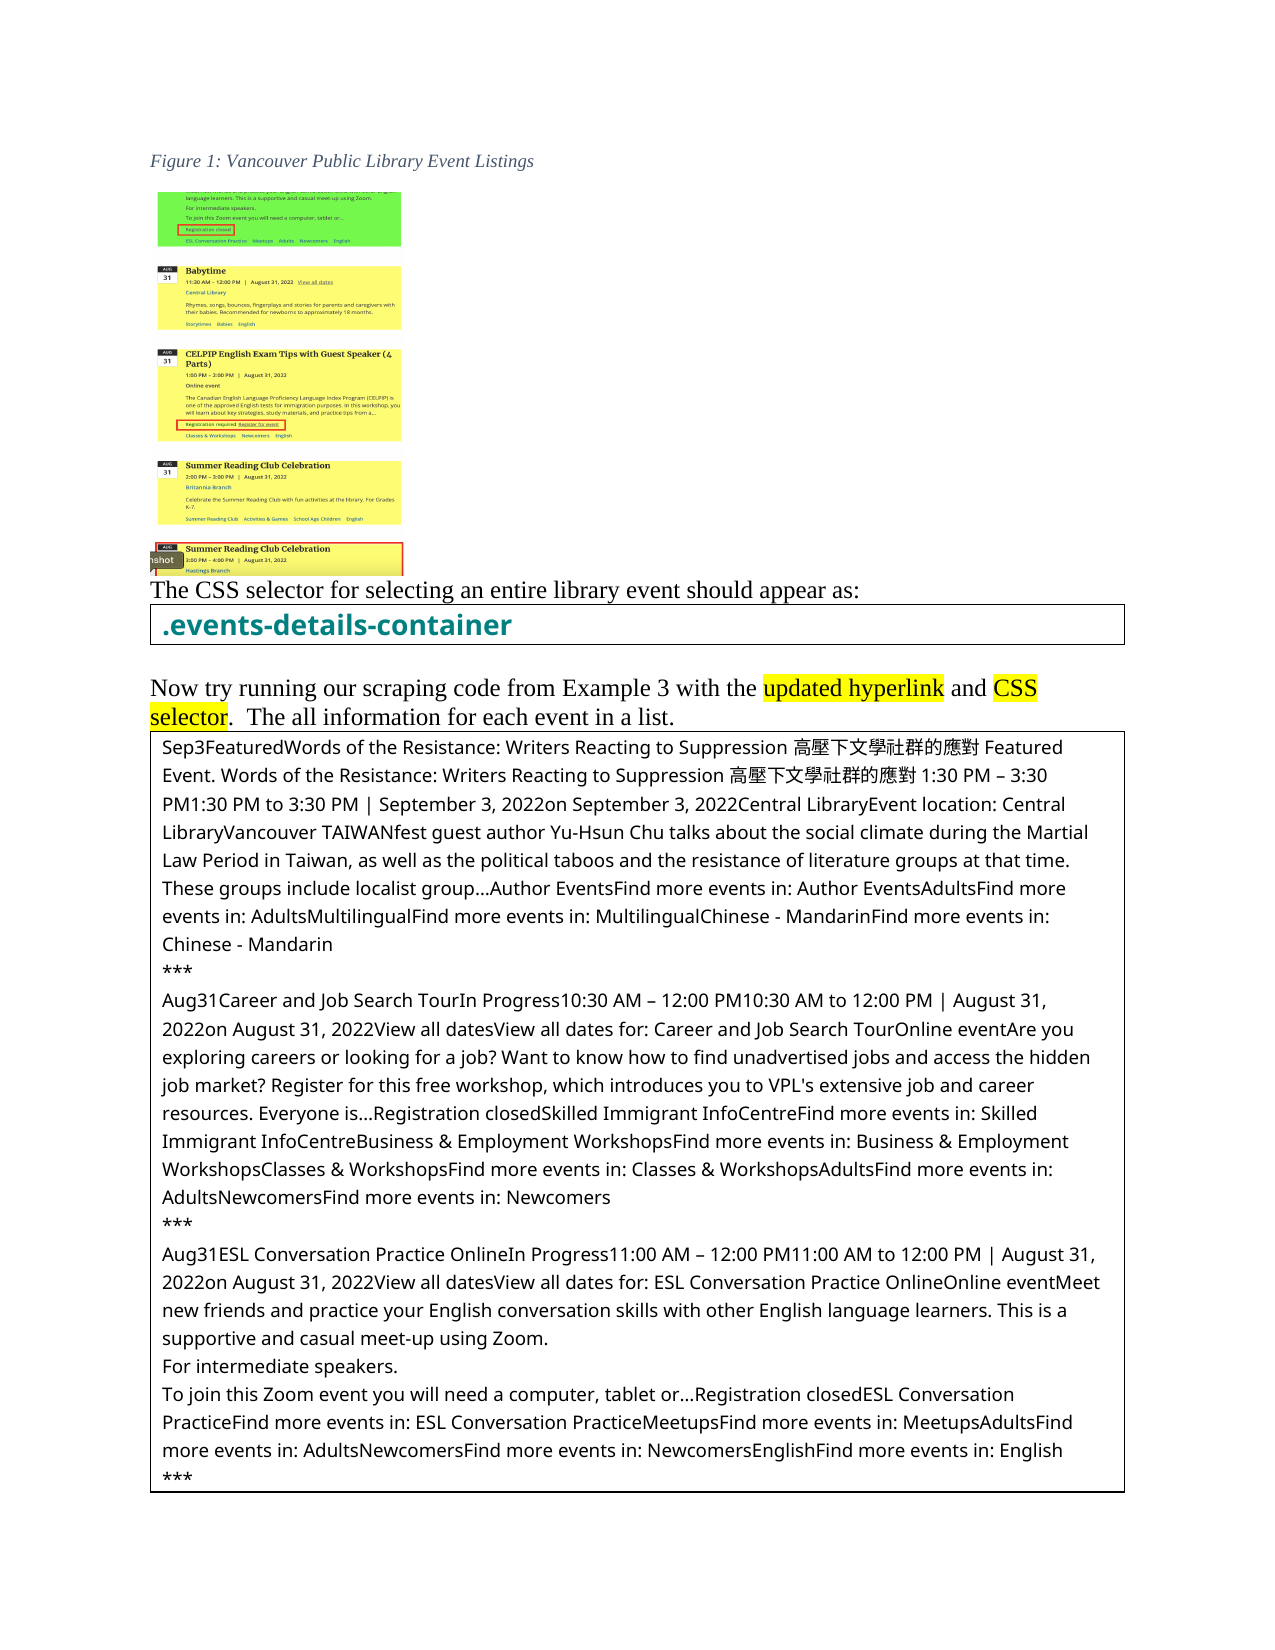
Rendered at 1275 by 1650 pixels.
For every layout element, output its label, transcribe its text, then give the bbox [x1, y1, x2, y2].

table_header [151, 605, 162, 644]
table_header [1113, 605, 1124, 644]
picture [150, 192, 405, 576]
text The CSS selector for selecting an entire library event should appear as: [150, 576, 1125, 604]
text Figure 1: Vancouver Public Library Event Listings [150, 150, 1125, 172]
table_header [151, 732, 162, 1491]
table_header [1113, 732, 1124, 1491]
